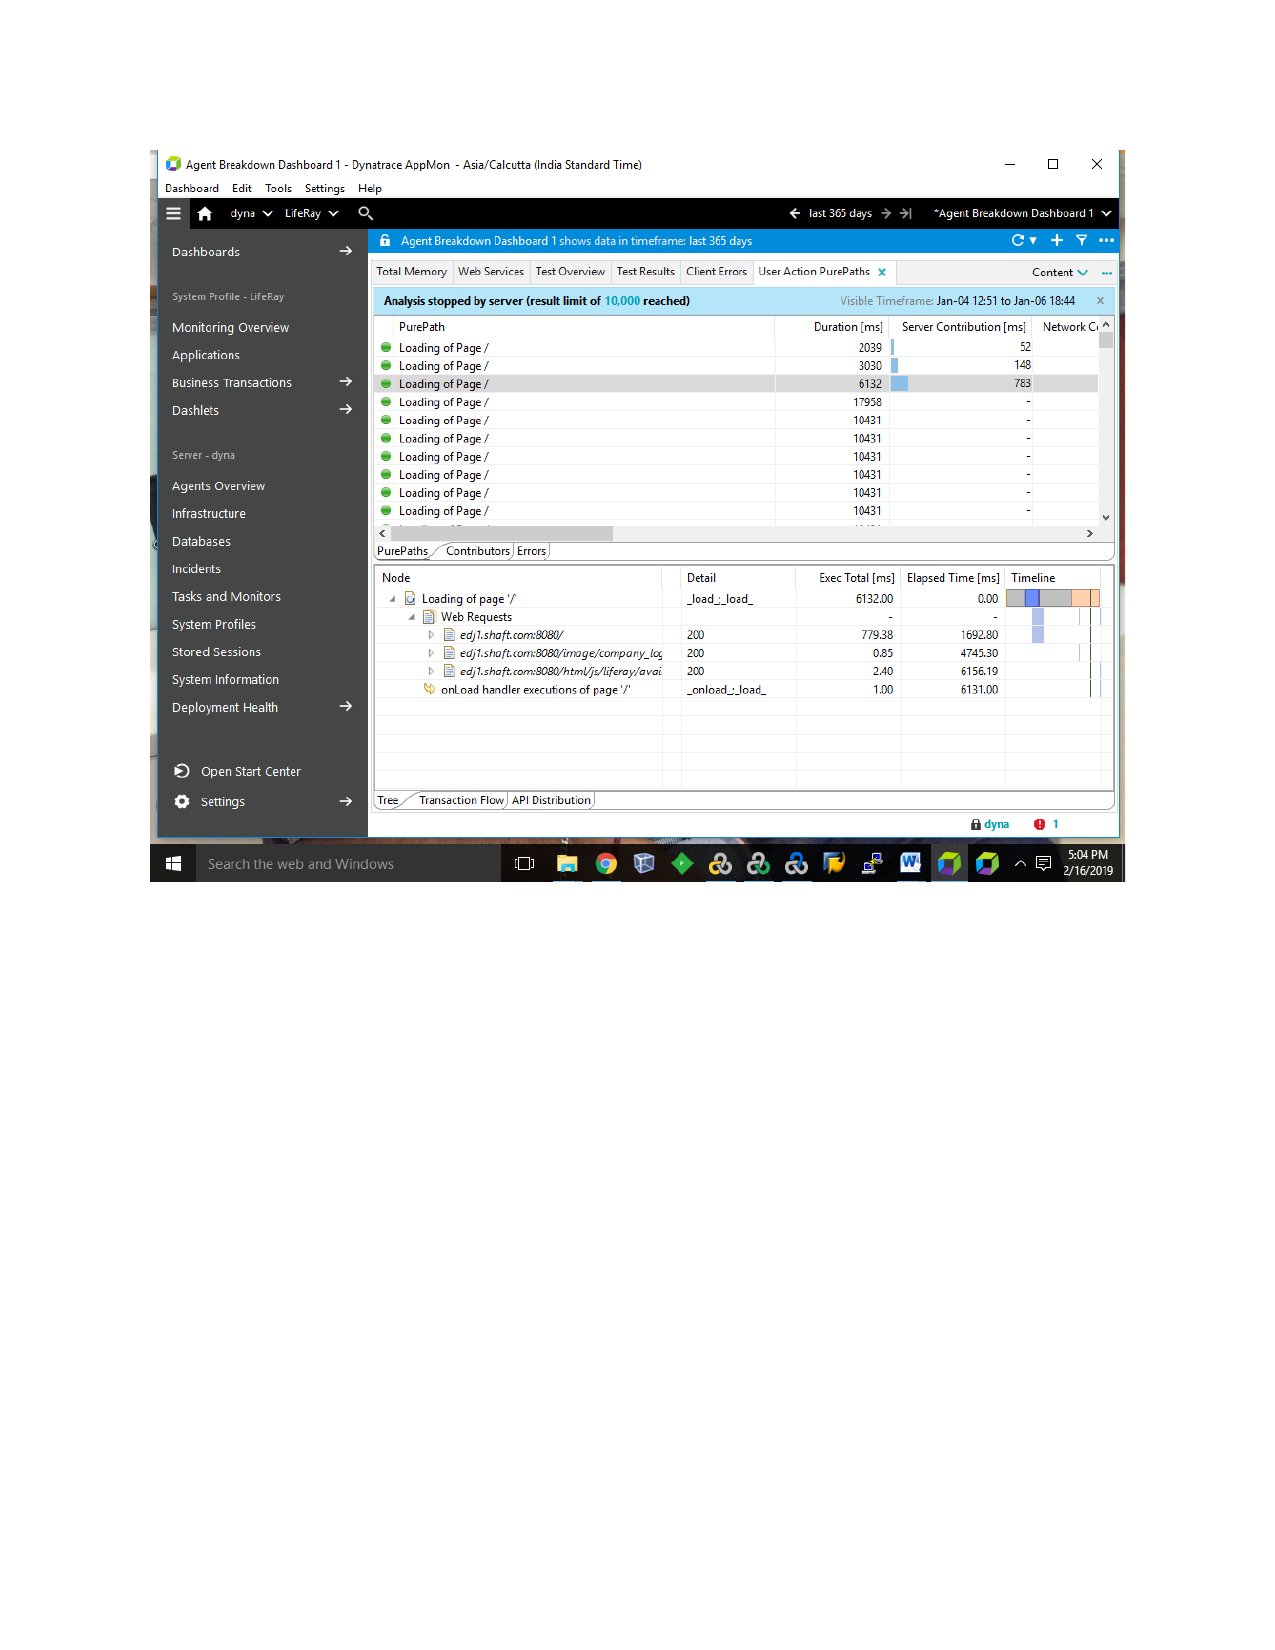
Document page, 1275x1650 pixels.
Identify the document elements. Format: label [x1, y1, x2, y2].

picture [150, 150, 1125, 882]
